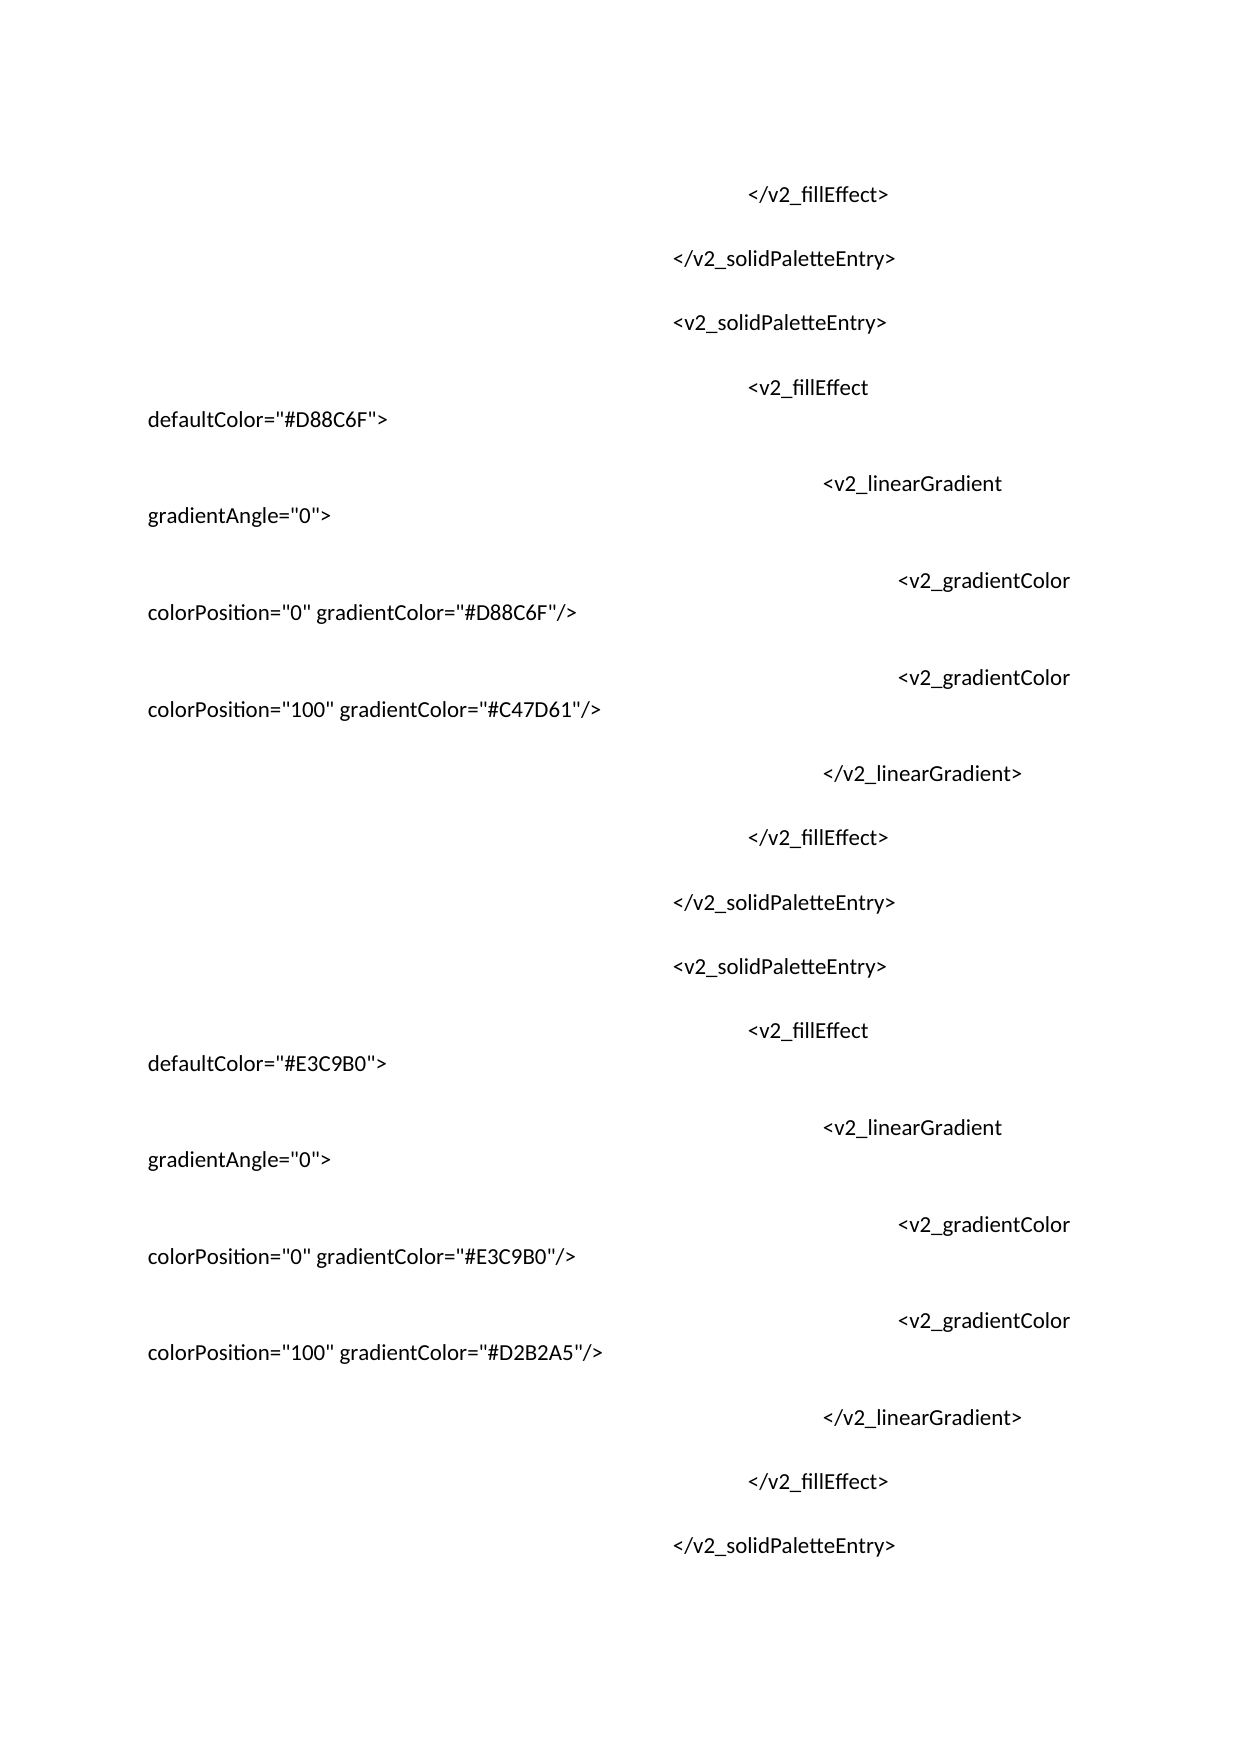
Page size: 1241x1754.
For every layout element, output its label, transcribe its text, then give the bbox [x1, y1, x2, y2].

text </v2_linearGradient> [148, 1371, 1093, 1431]
text </v2_solidPaletteEntry> [148, 856, 1093, 916]
text <v2_linearGradient gradientAngle="0"> [148, 437, 1093, 530]
text </v2_fillEffect> [148, 791, 1093, 852]
text </v2_solidPaletteEntry> [148, 1499, 1093, 1560]
text <v2_gradientColor colorPosition="0" gradientColor="#D88C6F"/> [148, 534, 1093, 626]
text </v2_fillEffect> [148, 1435, 1093, 1495]
text </v2_linearGradient> [148, 727, 1093, 787]
text <v2_gradientColor colorPosition="100" gradientColor="#C47D61"/> [148, 630, 1093, 723]
text <v2_fillEffect defaultColor="#D88C6F"> [148, 341, 1093, 433]
text <v2_fillEffect defaultColor="#E3C9B0"> [148, 984, 1093, 1077]
text <v2_solidPaletteEntry> [148, 920, 1093, 980]
text </v2_solidPaletteEntry> [148, 212, 1093, 272]
text <v2_gradientColor colorPosition="100" gradientColor="#D2B2A5"/> [148, 1274, 1093, 1367]
text <v2_gradientColor colorPosition="0" gradientColor="#E3C9B0"/> [148, 1178, 1093, 1270]
text <v2_linearGradient gradientAngle="0"> [148, 1081, 1093, 1173]
text <v2_solidPaletteEntry> [148, 276, 1093, 337]
text </v2_fillEffect> [148, 148, 1093, 208]
